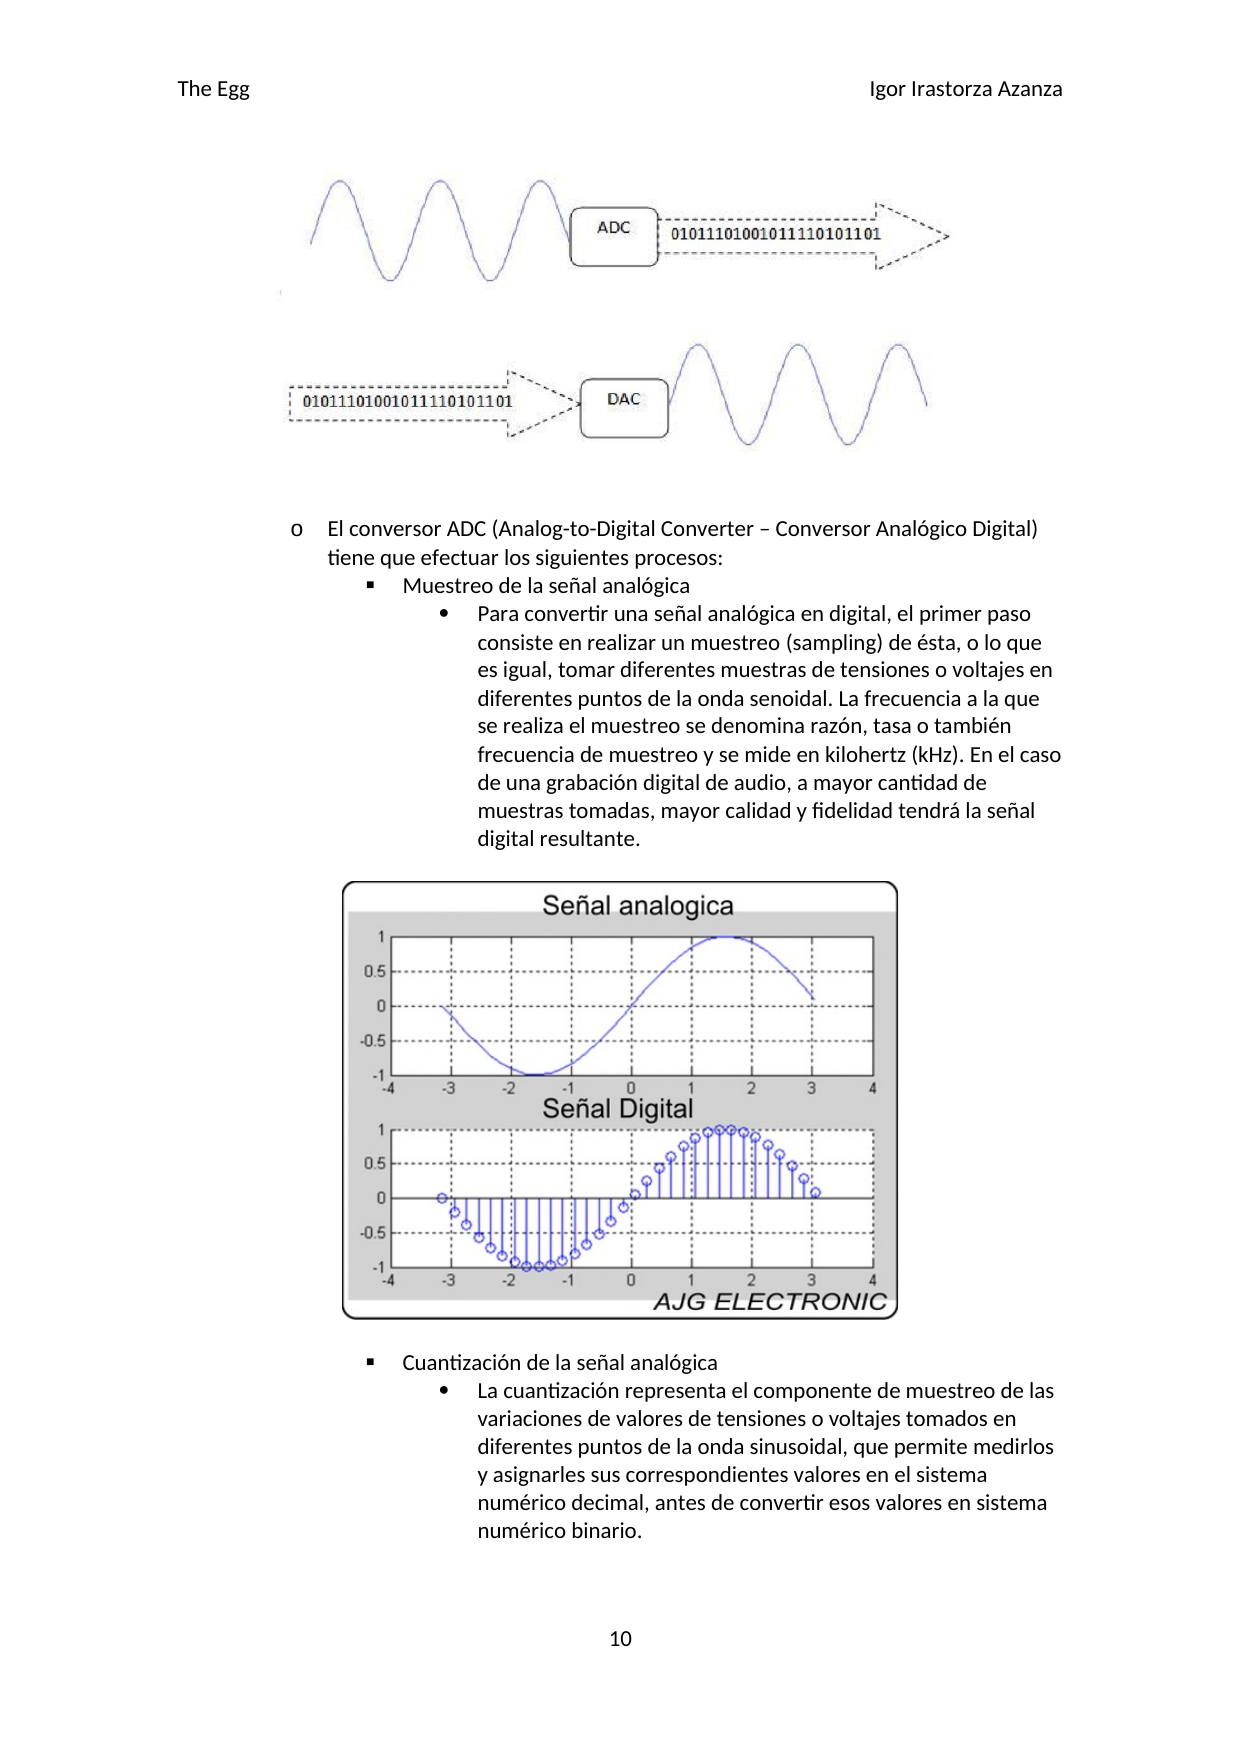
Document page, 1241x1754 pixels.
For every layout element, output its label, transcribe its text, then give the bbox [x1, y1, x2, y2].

list Cuantización de la señal analógica [365, 1348, 1063, 1376]
list Muestreo de la señal analógica [365, 572, 1063, 599]
picture [260, 147, 980, 486]
list El conversor ADC (Analog-to-Digital Converter – Conversor Analógico Digital) tiene que efectuar los siguientes procesos: [290, 514, 1063, 572]
picture [342, 881, 899, 1320]
list La cuantización representa el componente de muestreo de las variaciones de valores de tensiones o voltajes tomados en diferentes puntos de la onda sinusoidal, que permite medirlos y asignarles sus correspondientes valores en el sistema numérico decimal, antes de convertir esos valores en sistema numérico binario. [440, 1376, 1063, 1544]
list Para convertir una señal analógica en digital, el primer paso consiste en realizar un muestreo (sampling) de ésta, o lo que es igual, tomar diferentes muestras de tensiones o voltajes en diferentes puntos de la onda senoidal. La frecuencia a la que se realiza el muestreo se denomina razón, tasa o también frecuencia de muestreo y se mide en kilohertz (kHz). En el caso de una grabación digital de audio, a mayor cantidad de muestras tomadas, mayor calidad y fidelidad tendrá la señal digital resultante. [440, 599, 1063, 852]
